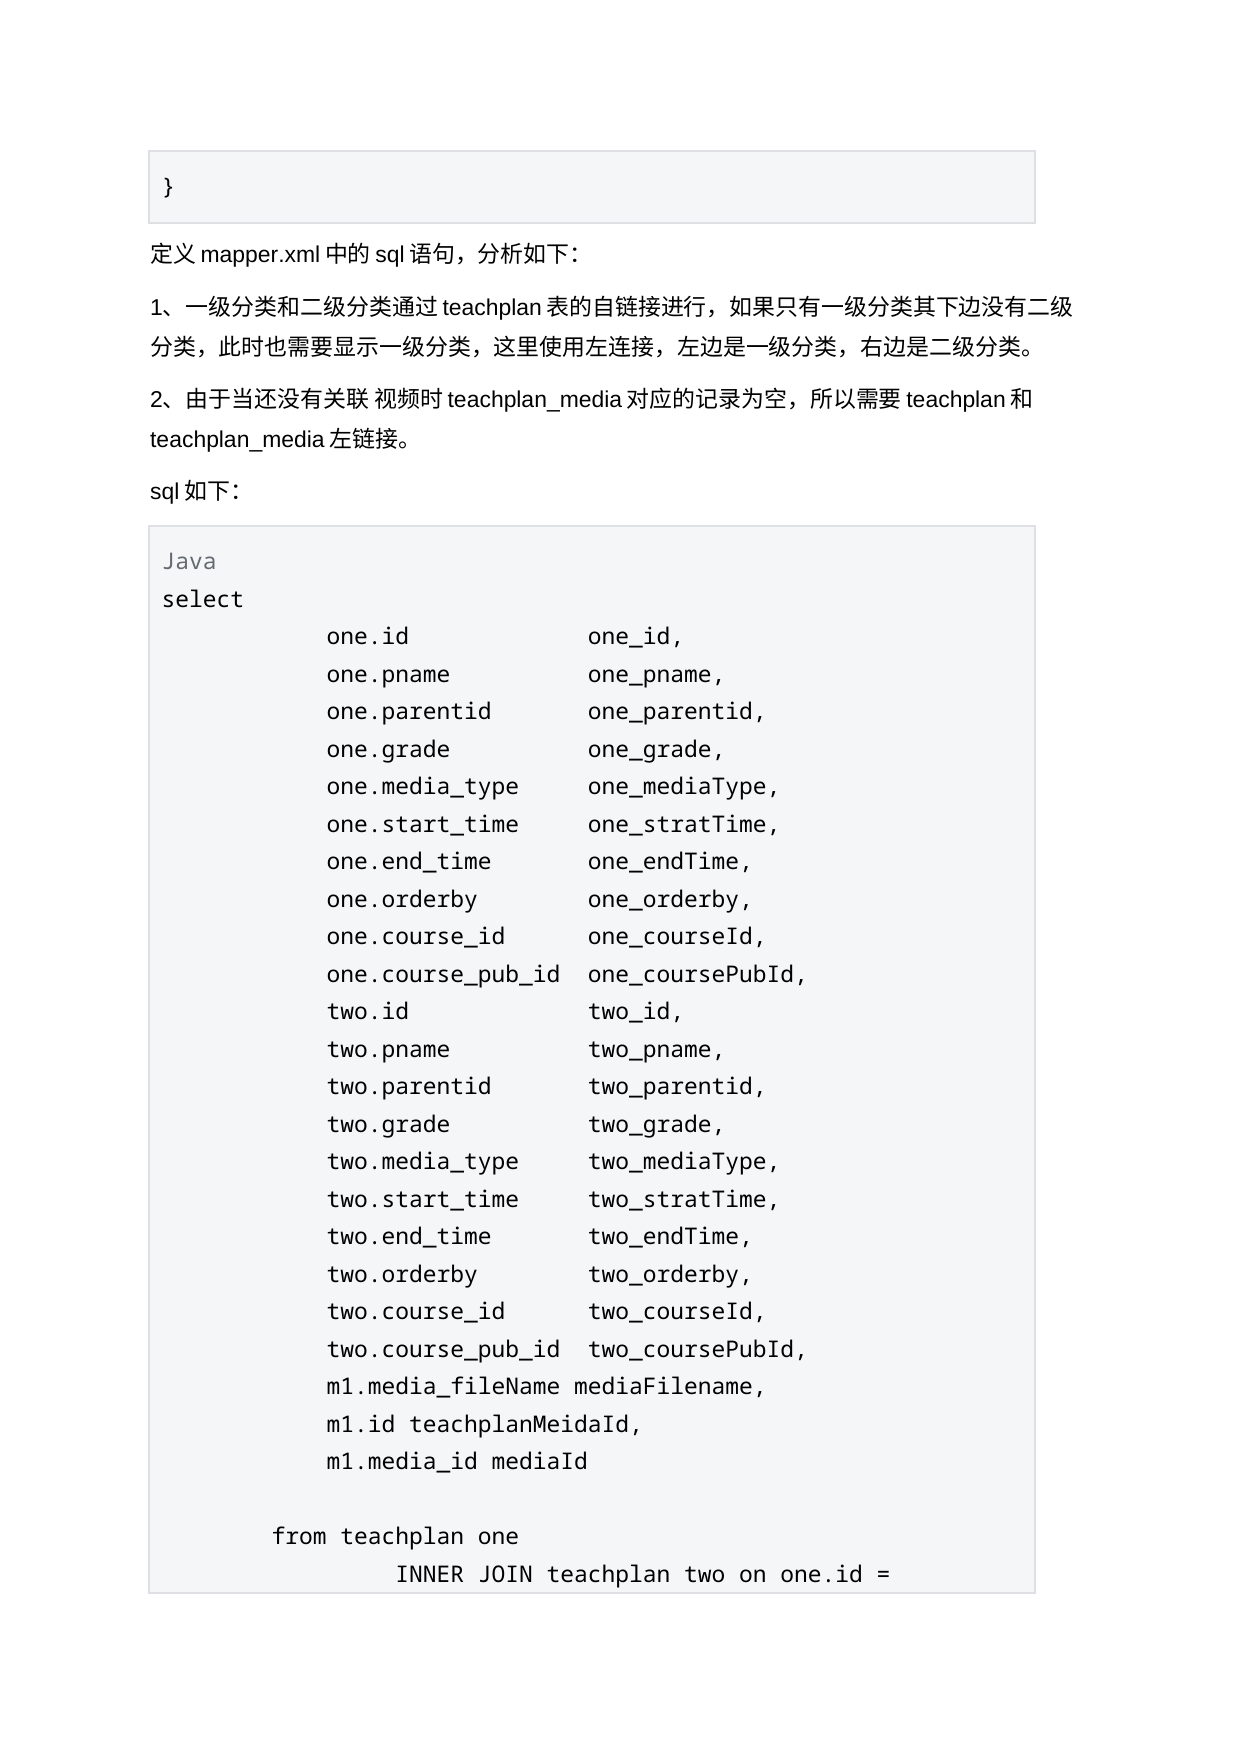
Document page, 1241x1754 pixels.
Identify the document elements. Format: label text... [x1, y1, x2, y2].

text 1、一级分类和二级分类通过teachplan表的自链接进行，如果只有一级分类其下边没有二级分类，此时也需要显示一级分类，这里使用左连接，左边是一级分类，右边是二级分类。 [150, 288, 1090, 362]
text 定义mapper.xml中的sql语句，分析如下： [150, 236, 1090, 269]
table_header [150, 152, 1034, 222]
text 2、由于当还没有关联 视频时teachplan_media对应的记录为空，所以需要teachplan和teachplan_media左链接。 [150, 381, 1090, 454]
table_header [150, 527, 1034, 1592]
text sql如下： [150, 473, 1090, 506]
